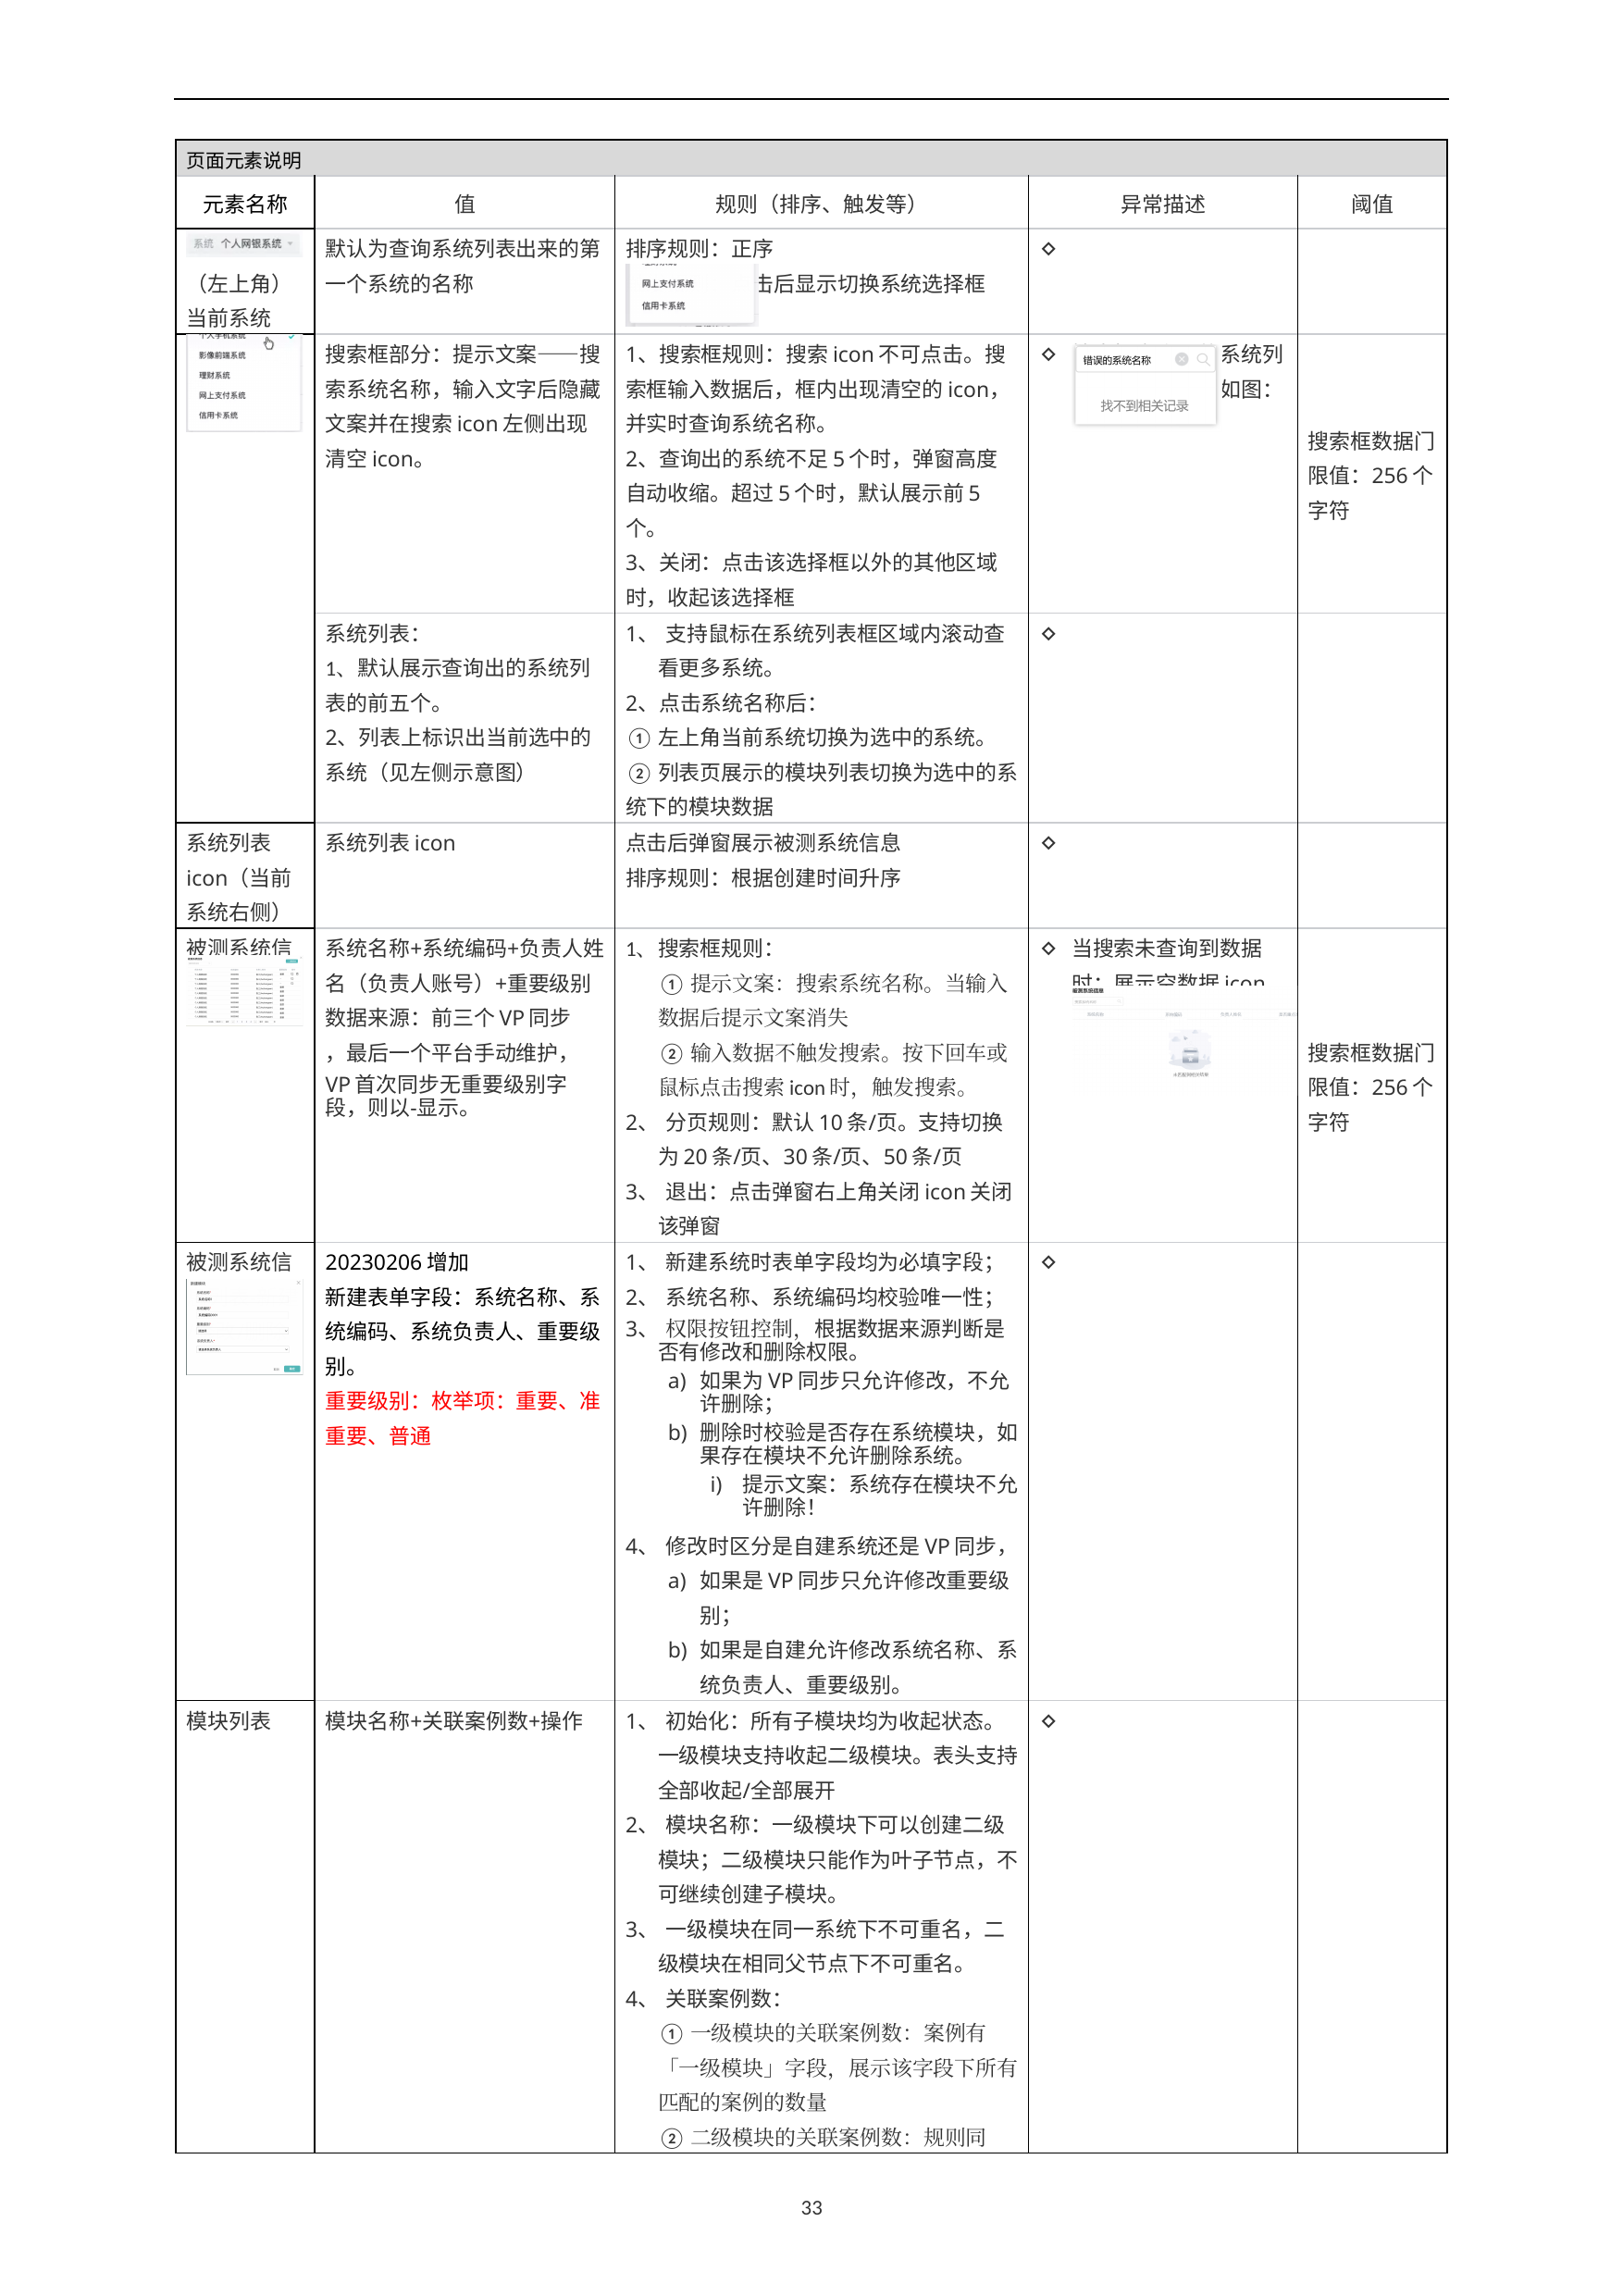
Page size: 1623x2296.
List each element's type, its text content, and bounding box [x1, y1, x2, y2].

picture [186, 1279, 304, 1375]
table_cell [1029, 230, 1297, 333]
table_cell 点击后弹窗展示被测系统信息 排序规则：根据创建时间升序 [615, 824, 1028, 927]
table_cell 系统列表icon（当前系统右侧） [177, 824, 314, 927]
table_cell 1、搜索框规则：搜索icon不可点击。搜索框输入数据后，框内出现清空的icon，并实时查询系统名称。 2、查询出的系统不足5个时，弹窗高度自动收缩。超过5个时，默认展示前5个。 3、关闭：点击该选择框以外的其他区域时，收起该选择框 [615, 335, 1028, 613]
table_cell 异常描述 [1029, 177, 1297, 228]
table_cell 默认为查询系统列表出来的第一个系统的名称 [316, 230, 614, 333]
table_cell 新建系统时表单字段均为必填字段； 系统名称、系统编码均校验唯一性； 权限按钮控制，根据数据来源判断是否有修改和删除权限。 如果为VP同步只允许修改，不允许删除； 删除时校验是否存在系统模块，如果存在模块不允许删除系统。 提示文案：系统存在模块不允许删除！ 修改时区分是自建系统还是VP同步， 如果是VP同步只允许修改重要级别； 如果是自建允许修改系统名称、系统负责人、重要级别。 [615, 1243, 1028, 1700]
table_cell 搜索框查询到的系统列表为空时，展示如图： [1029, 335, 1297, 613]
table_cell [1029, 1243, 1297, 1700]
table_cell 模块列表 [177, 1701, 314, 2153]
table_cell 被测系统信息列表-新建/修改/删除 [177, 1243, 314, 1700]
table_cell [1029, 824, 1297, 927]
table_cell 规则（排序、触发等） [615, 177, 1028, 228]
table_cell 被测系统信息 [177, 929, 314, 1241]
table_cell 系统列表icon [316, 824, 614, 927]
table_cell 值 [316, 177, 614, 228]
picture [186, 334, 304, 432]
table_cell 模块名称+关联案例数+操作 [316, 1701, 614, 2153]
picture [186, 230, 304, 257]
table_cell 排序规则：正序 触发规则：点击后显示切换系统选择框 [615, 230, 1028, 333]
table_cell 支持鼠标在系统列表框区域内滚动查看更多系统。 2、点击系统名称后： ①左上角当前系统切换为选中的系统。 ②列表页展示的模块列表切换为选中的系统下的模块数据 [615, 614, 1028, 822]
table_cell 搜索框数据门限值：256个字符 [1298, 929, 1446, 1241]
table_cell [1298, 614, 1446, 822]
picture [1071, 986, 1298, 1096]
table_cell 搜索框部分：提示文案——搜索系统名称，输入文字后隐藏文案并在搜索icon左侧出现清空icon。 [316, 335, 614, 613]
picture [625, 264, 760, 327]
table_cell 搜索框规则： ①提示文案：搜索系统名称。当输入数据后提示文案消失 ②输入数据不触发搜索。按下回车或鼠标点击搜索icon时，触发搜索。 分页规则：默认10条/页。支持切换为20条/页、30条/页、50条/页 退出：点击弹窗右上角关闭icon关闭该弹窗 [615, 929, 1028, 1241]
table_cell [1298, 1243, 1446, 1700]
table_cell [615, 1701, 1028, 2153]
table_cell 元素名称 [177, 177, 314, 228]
table_cell 系统名称+系统编码+负责人姓名（负责人账号）+重要级别 数据来源：前三个VP同步 ，最后一个平台手动维护， VP首次同步无重要级别字段，则以-显示。 [316, 929, 614, 1241]
table_cell [1298, 824, 1446, 927]
table_cell 页面元素说明 [177, 141, 1446, 175]
table_cell 系统列表： 1、默认展示查询出的系统列表的前五个。 2、列表上标识出当前选中的系统（见左侧示意图） [316, 614, 614, 822]
picture [186, 955, 304, 1026]
table_cell [1029, 1701, 1297, 2153]
table_cell [1298, 1701, 1446, 2153]
table_cell [1029, 614, 1297, 822]
table_cell 切换系统选择框 [177, 335, 314, 822]
table_cell 20230206增加 新建表单字段：系统名称、系统编码、系统负责人、重要级别。 重要级别：枚举项：重要、准重要、普通 [316, 1243, 614, 1700]
table_cell 当搜索未查询到数据时：展示空数据icon并提示：未匹配到相关结果 [1029, 929, 1297, 1241]
table_cell [1298, 230, 1446, 333]
table_cell 搜索框数据门限值：256个字符 [1298, 335, 1446, 613]
picture [1071, 344, 1222, 432]
table_cell （左上角）当前系统 [177, 230, 314, 333]
table_cell 阈值 [1298, 177, 1446, 228]
